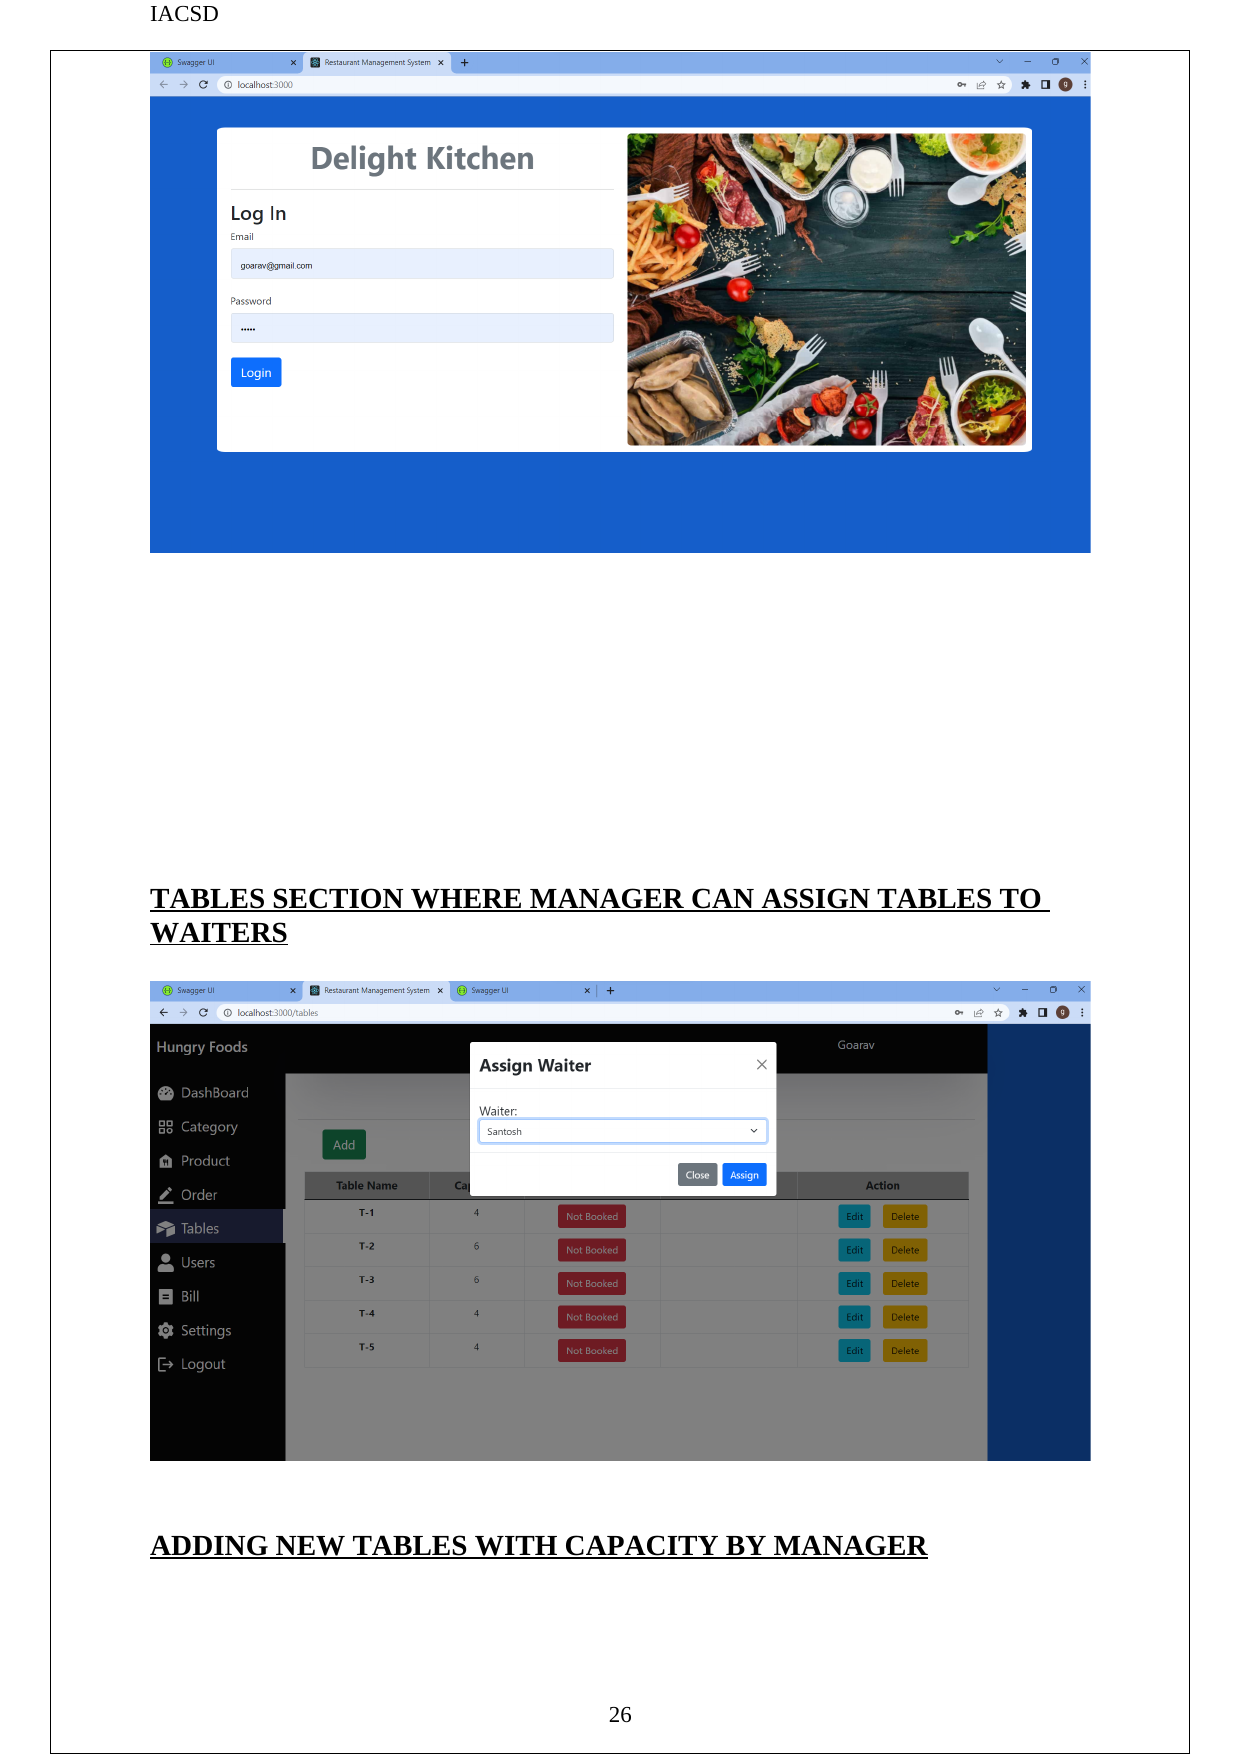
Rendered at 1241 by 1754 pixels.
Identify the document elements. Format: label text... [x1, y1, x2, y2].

picture [150, 981, 1091, 1461]
text TABLES SECTION WHERE MANAGER CAN ASSIGN TABLES TO WAITERS [150, 881, 1090, 948]
picture [150, 52, 1091, 553]
text ADDING NEW TABLES WITH CAPACITY BY MANAGER [150, 1528, 1090, 1561]
